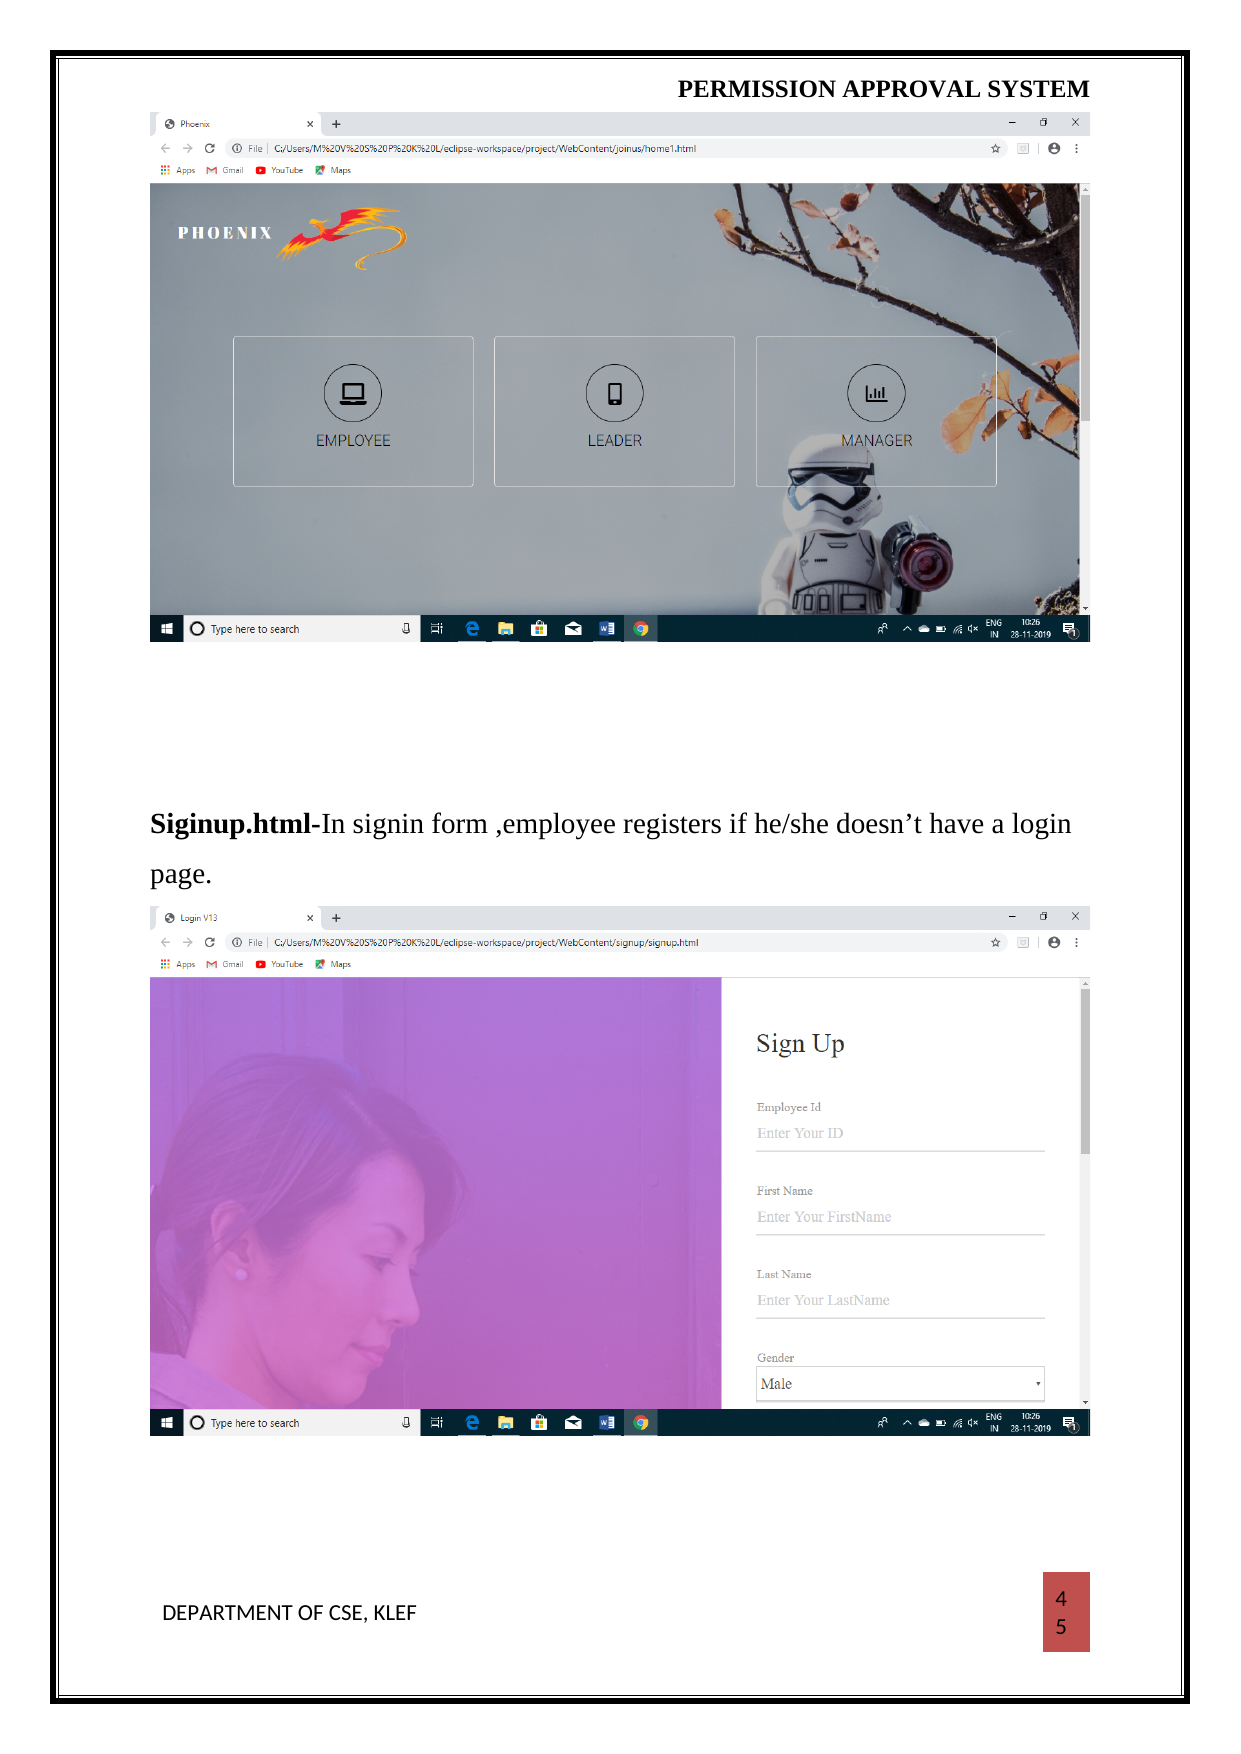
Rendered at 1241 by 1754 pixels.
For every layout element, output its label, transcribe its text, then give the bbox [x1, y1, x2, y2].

picture [599, 620, 617, 636]
picture [150, 112, 1091, 642]
picture [1067, 1423, 1080, 1433]
picture [954, 626, 961, 633]
picture [563, 1416, 582, 1432]
picture [563, 622, 582, 638]
picture [954, 1420, 961, 1427]
picture [1067, 629, 1080, 639]
picture [530, 620, 547, 637]
picture [599, 1414, 617, 1430]
picture [881, 1413, 887, 1422]
picture [530, 1414, 547, 1431]
picture [919, 625, 929, 632]
picture [919, 1419, 929, 1426]
picture [150, 906, 1091, 1436]
text Siginup.html-In signin form ,employee registers if he/she doesn’t have a login page. [150, 806, 1090, 890]
picture [881, 619, 887, 628]
